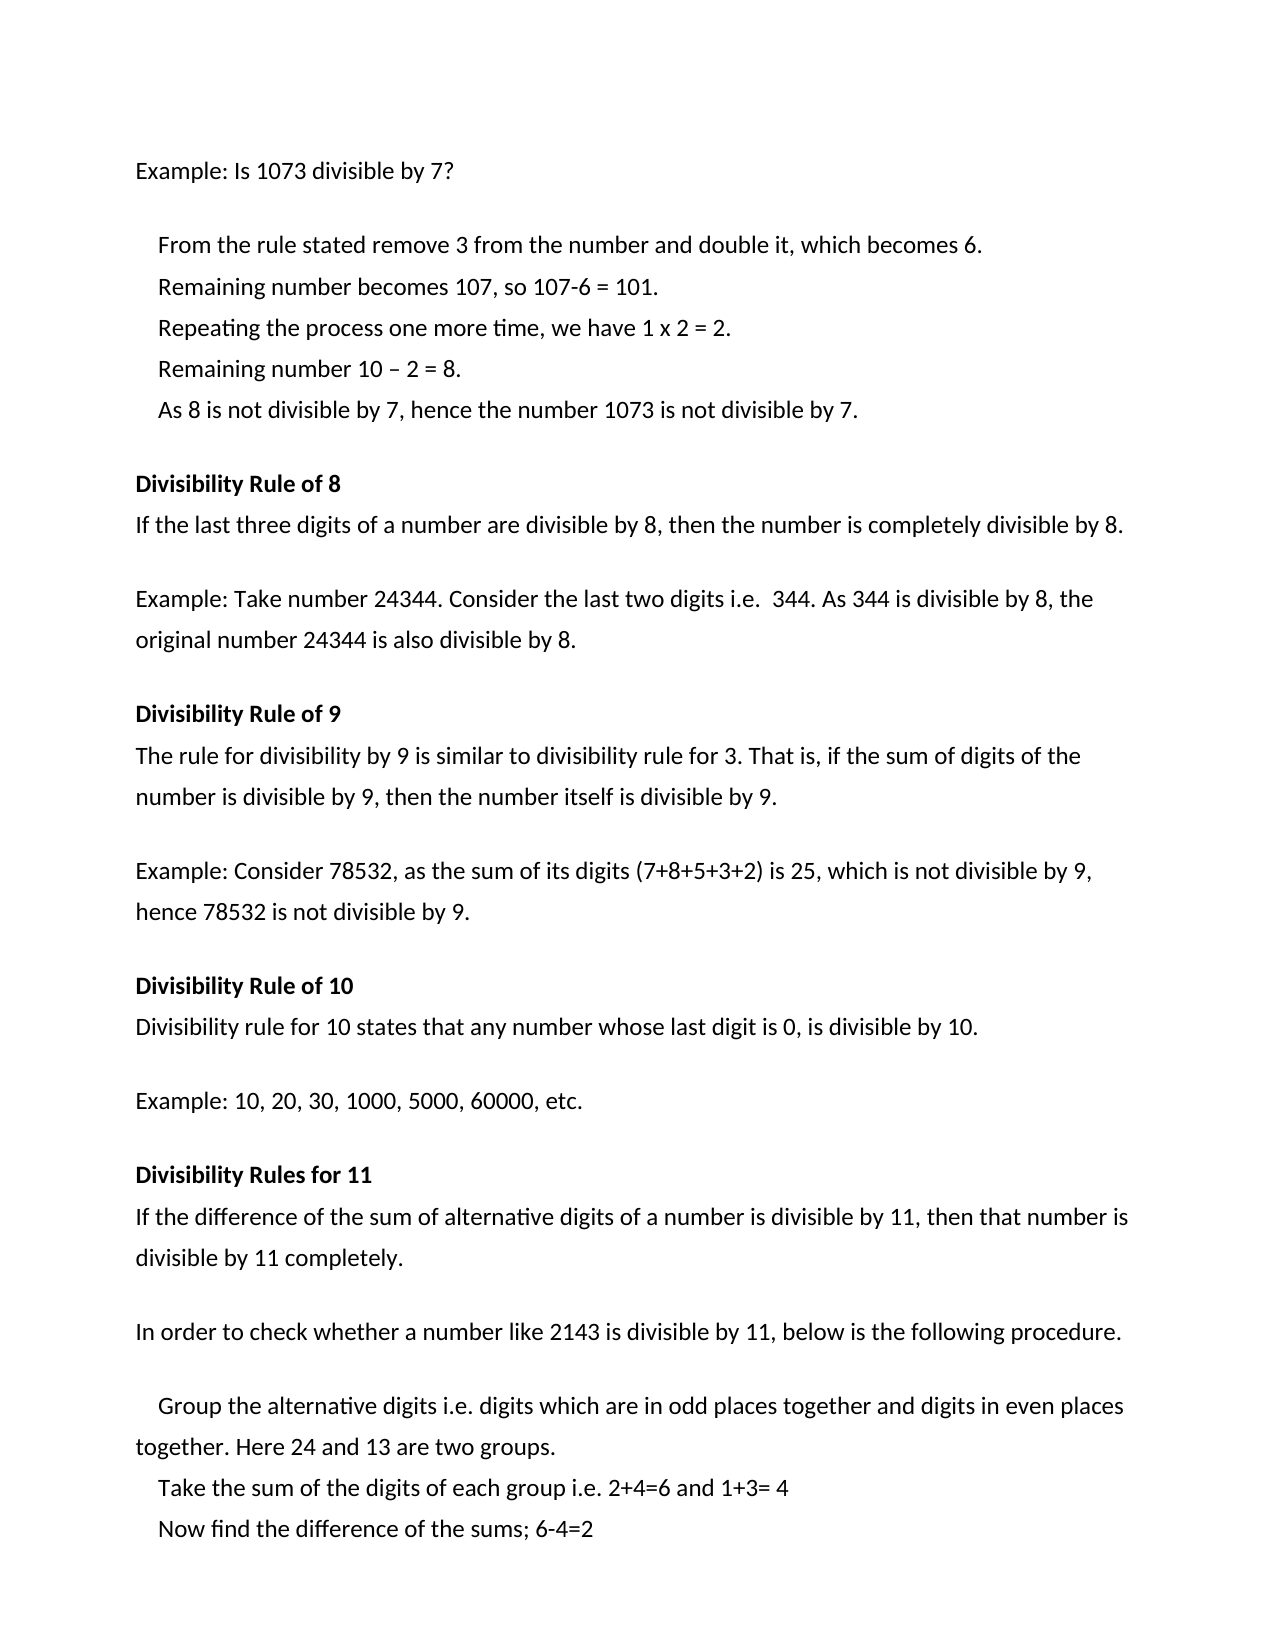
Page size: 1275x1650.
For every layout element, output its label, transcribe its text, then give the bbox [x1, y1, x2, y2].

text Remaining number becomes 107, so 107-6 = 101. [135, 263, 1139, 301]
text Divisibility rule for 10 states that any number whose last digit is 0, is divisible by 10. [135, 1004, 1139, 1042]
text Now find the difference of the sums; 6-4=2 [135, 1506, 1139, 1544]
text Take the sum of the digits of each group i.e. 2+4=6 and 1+3= 4 [135, 1464, 1139, 1503]
text Divisibility Rule of 8 [135, 461, 1139, 499]
text In order to check whether a number like 2143 is divisible by 11, below is the following procedure. [135, 1308, 1139, 1346]
text Group the alternative digits i.e. digits which are in odd places together and digits in even places together. Here 24 and 13 are two groups. [135, 1382, 1139, 1462]
text Example: Is 1073 divisible by 7? [135, 148, 1139, 186]
text Example: 10, 20, 30, 1000, 5000, 60000, etc. [135, 1078, 1139, 1116]
text The rule for divisibility by 9 is similar to divisibility rule for 3. That is, if the sum of digits of the number is divisible by 9, then the number itself is divisible by 9. [135, 732, 1139, 811]
text Divisibility Rules for 11 [135, 1152, 1139, 1190]
text Example: Consider 78532, as the sum of its digits (7+8+5+3+2) is 25, which is not divisible by 9, hence 78532 is not divisible by 9. [135, 847, 1139, 927]
text Divisibility Rule of 9 [135, 691, 1139, 729]
text Example: Take number 24344. Consider the last two digits i.e. 344. As 344 is divisible by 8, the original number 24344 is also divisible by 8. [135, 576, 1139, 655]
text From the rule stated remove 3 from the number and double it, which becomes 6. [135, 222, 1139, 260]
text If the last three digits of a number are divisible by 8, then the number is completely divisible by 8. [135, 502, 1139, 540]
text As 8 is not divisible by 7, hence the number 1073 is not divisible by 7. [135, 387, 1139, 425]
text Divisibility Rule of 10 [135, 963, 1139, 1001]
text Remaining number 10 – 2 = 8. [135, 345, 1139, 383]
text If the difference of the sum of alternative digits of a number is divisible by 11, then that number is divisible by 11 completely. [135, 1193, 1139, 1272]
text Repeating the process one more time, we have 1 x 2 = 2. [135, 304, 1139, 342]
